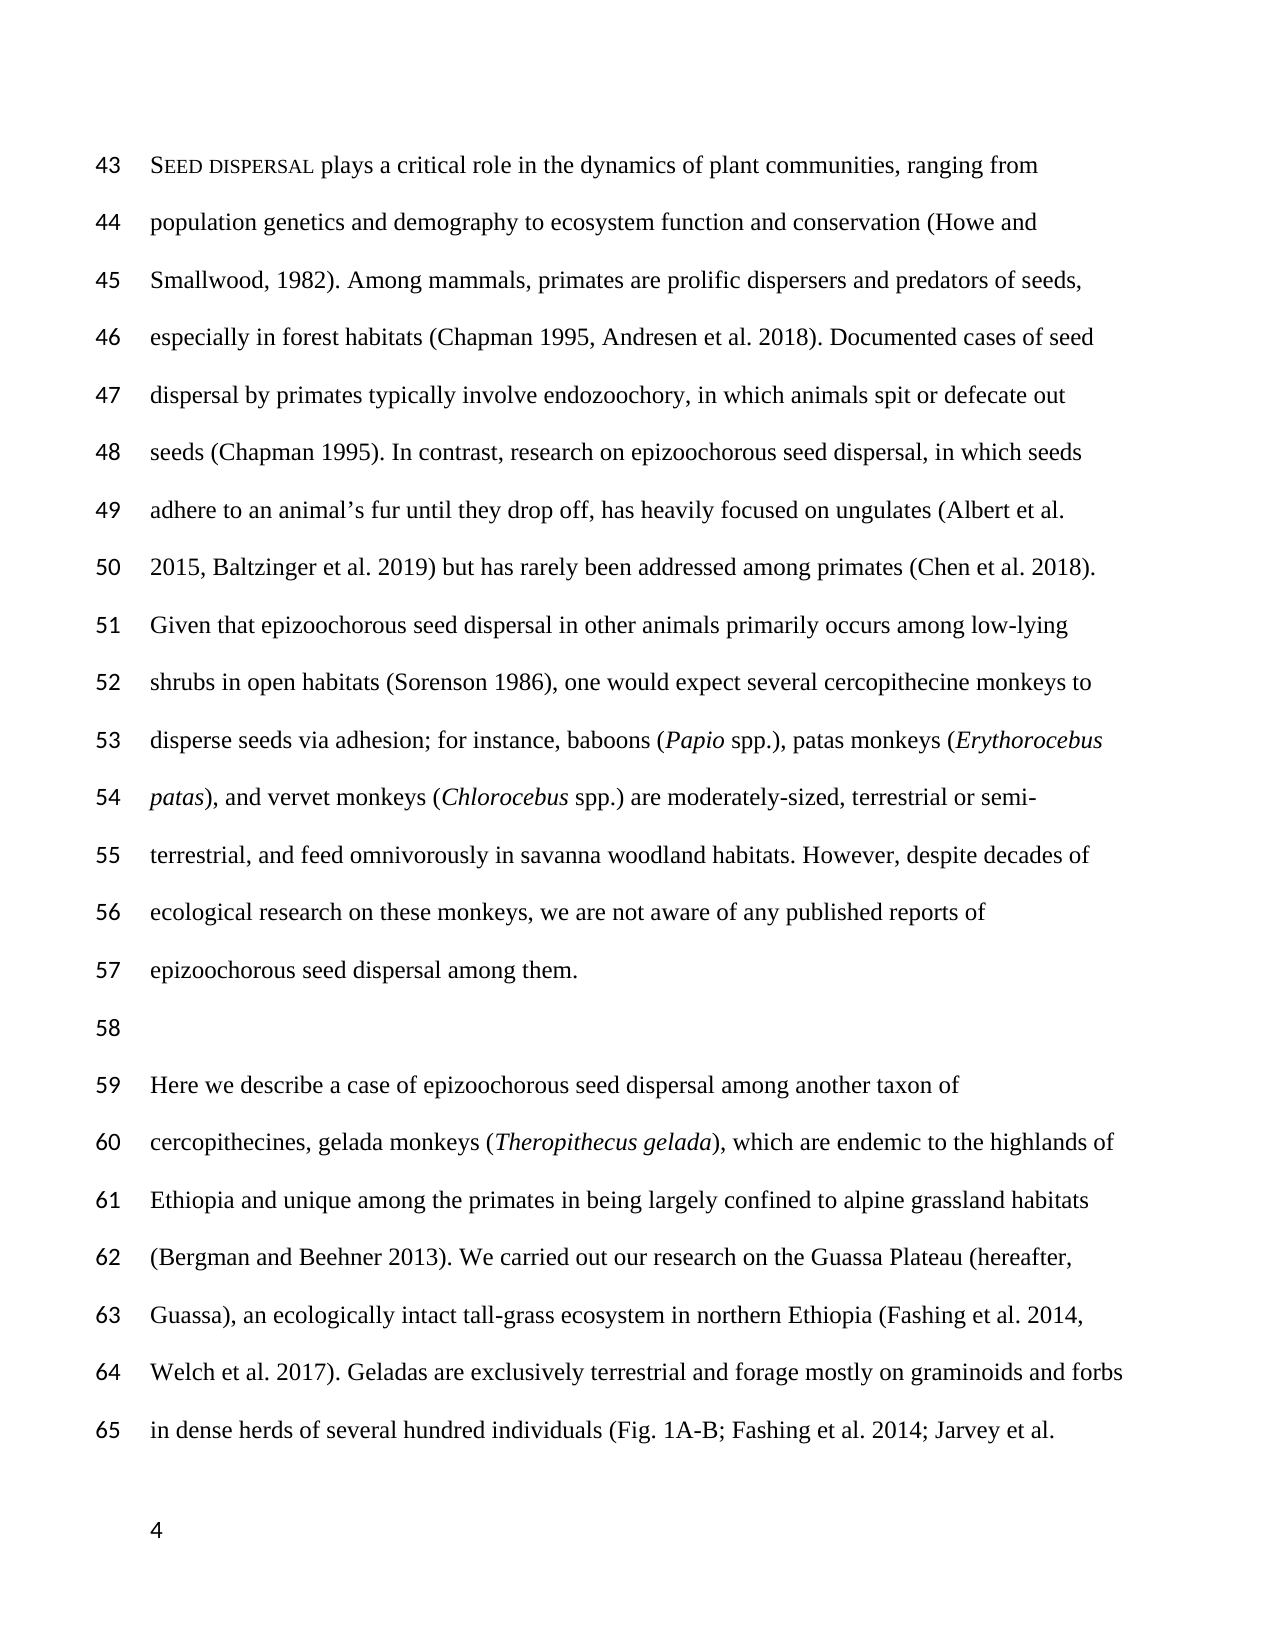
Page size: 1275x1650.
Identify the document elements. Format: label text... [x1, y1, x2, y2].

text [150, 1070, 1125, 1444]
text Seed dispersal plays a critical role in the dynamics of plant communities, ranging from population genetics and demography to ecosystem function and conservation (Howe and Smallwood, 1982). Among mammals, primates are prolific dispersers and predators of seeds, especially in forest habitats (Chapman 1995, Andresen et al. 2018). Documented cases of seed dispersal by primates typically involve endozoochory, in which animals spit or defecate out seeds (Chapman 1995). In contrast, research on epizoochorous seed dispersal, in which seeds adhere to an animal’s fur until they drop off, has heavily focused on ungulates (Albert et al. 2015, Baltzinger et al. 2019) but has rarely been addressed among primates (Chen et al. 2018). Given that epizoochorous seed dispersal in other animals primarily occurs among low-lying shrubs in open habitats (Sorenson 1986), one would expect several cercopithecine monkeys to disperse seeds via adhesion; for instance, baboons (Papio spp.), patas monkeys (Erythorocebus patas), and vervet monkeys (Chlorocebus spp.) are moderately-sized, terrestrial or semi-terrestrial, and feed omnivorously in savanna woodland habitats. However, despite decades of ecological research on these monkeys, we are not aware of any published reports of epizoochorous seed dispersal among them. [150, 150, 1125, 984]
